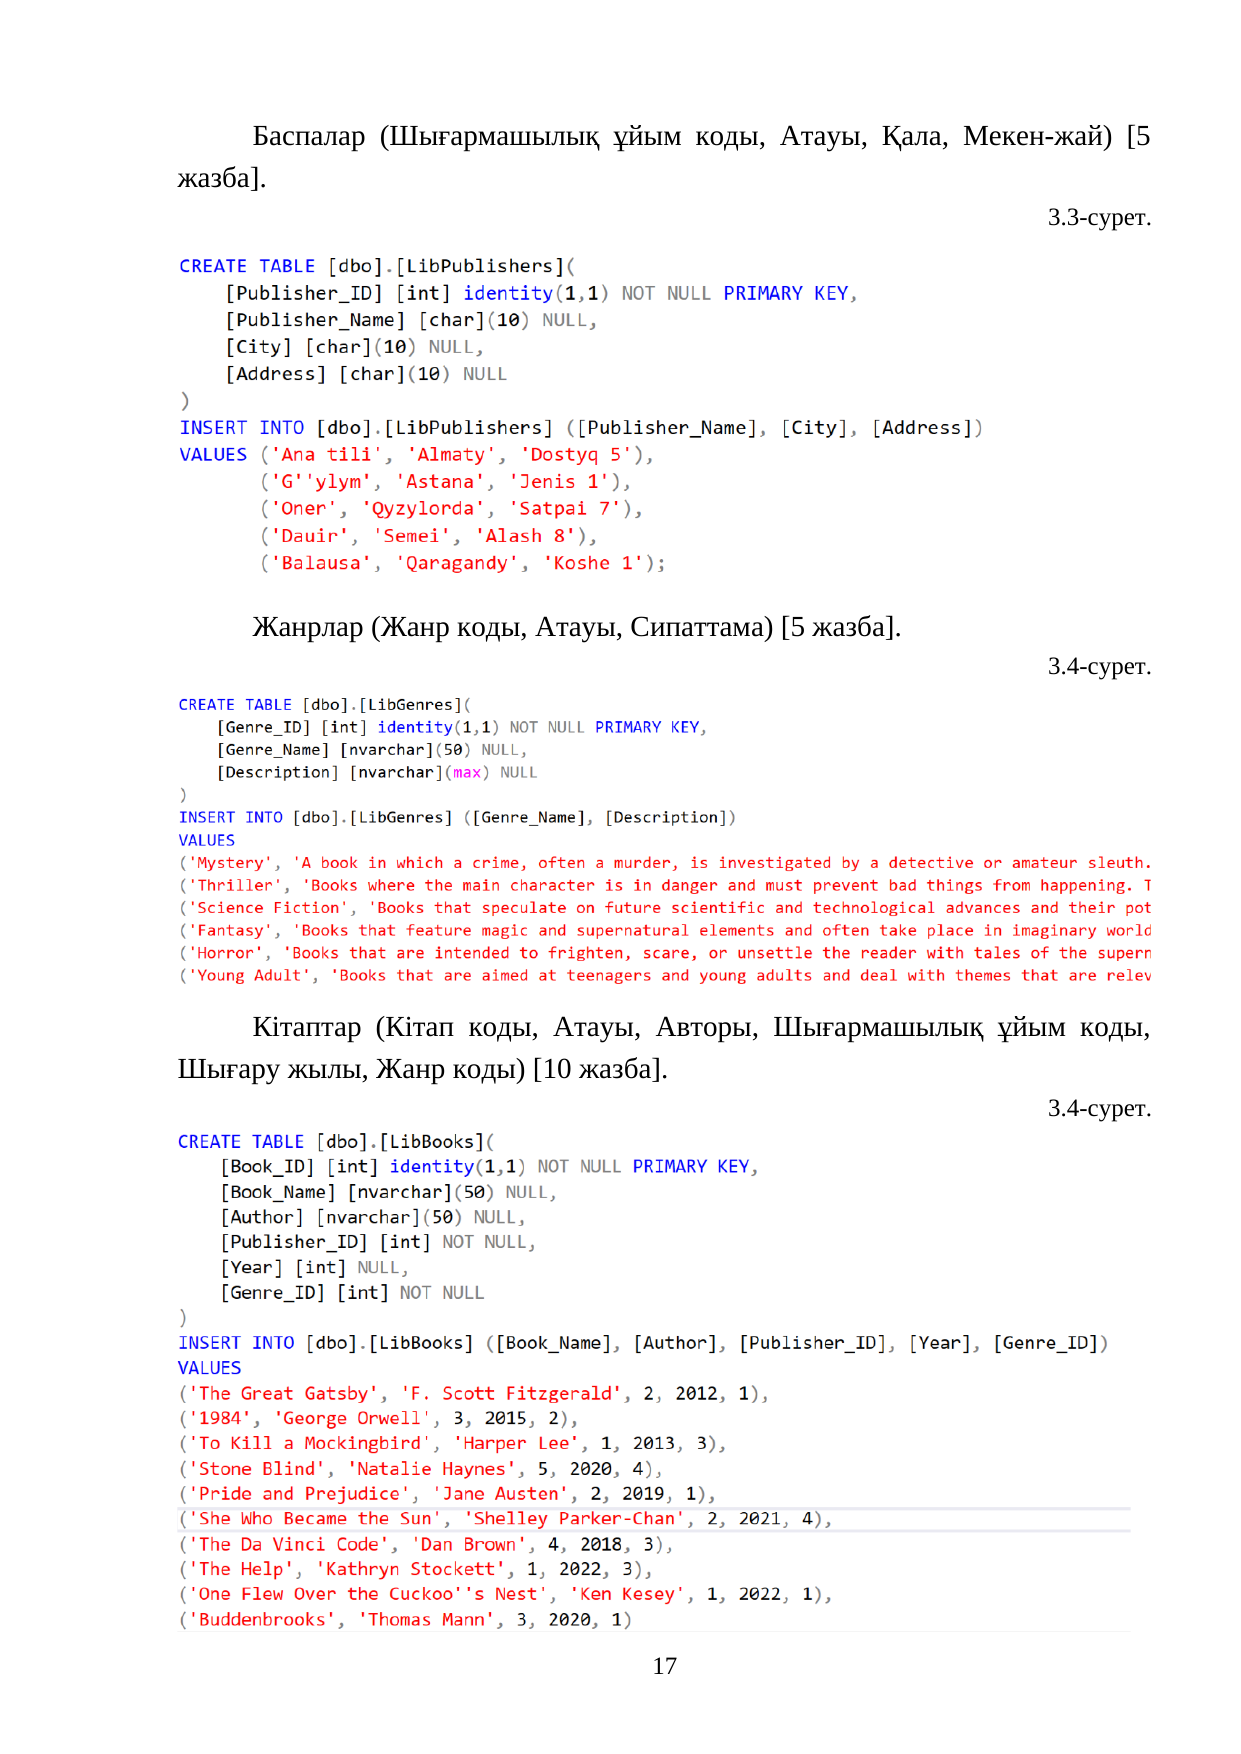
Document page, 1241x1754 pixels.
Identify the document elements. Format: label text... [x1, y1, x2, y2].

text 3.4-сурет. [177, 1093, 1152, 1122]
text Баспалар (Шығармашылық ұйым коды, Атауы, Қала, Мекен-жай) [5 жазба]. [177, 118, 1152, 193]
text 3.4-сурет. [177, 651, 1152, 680]
picture [177, 690, 1151, 997]
picture [177, 242, 1012, 597]
text 3.3-сурет. [177, 202, 1152, 231]
picture [177, 1131, 1131, 1632]
